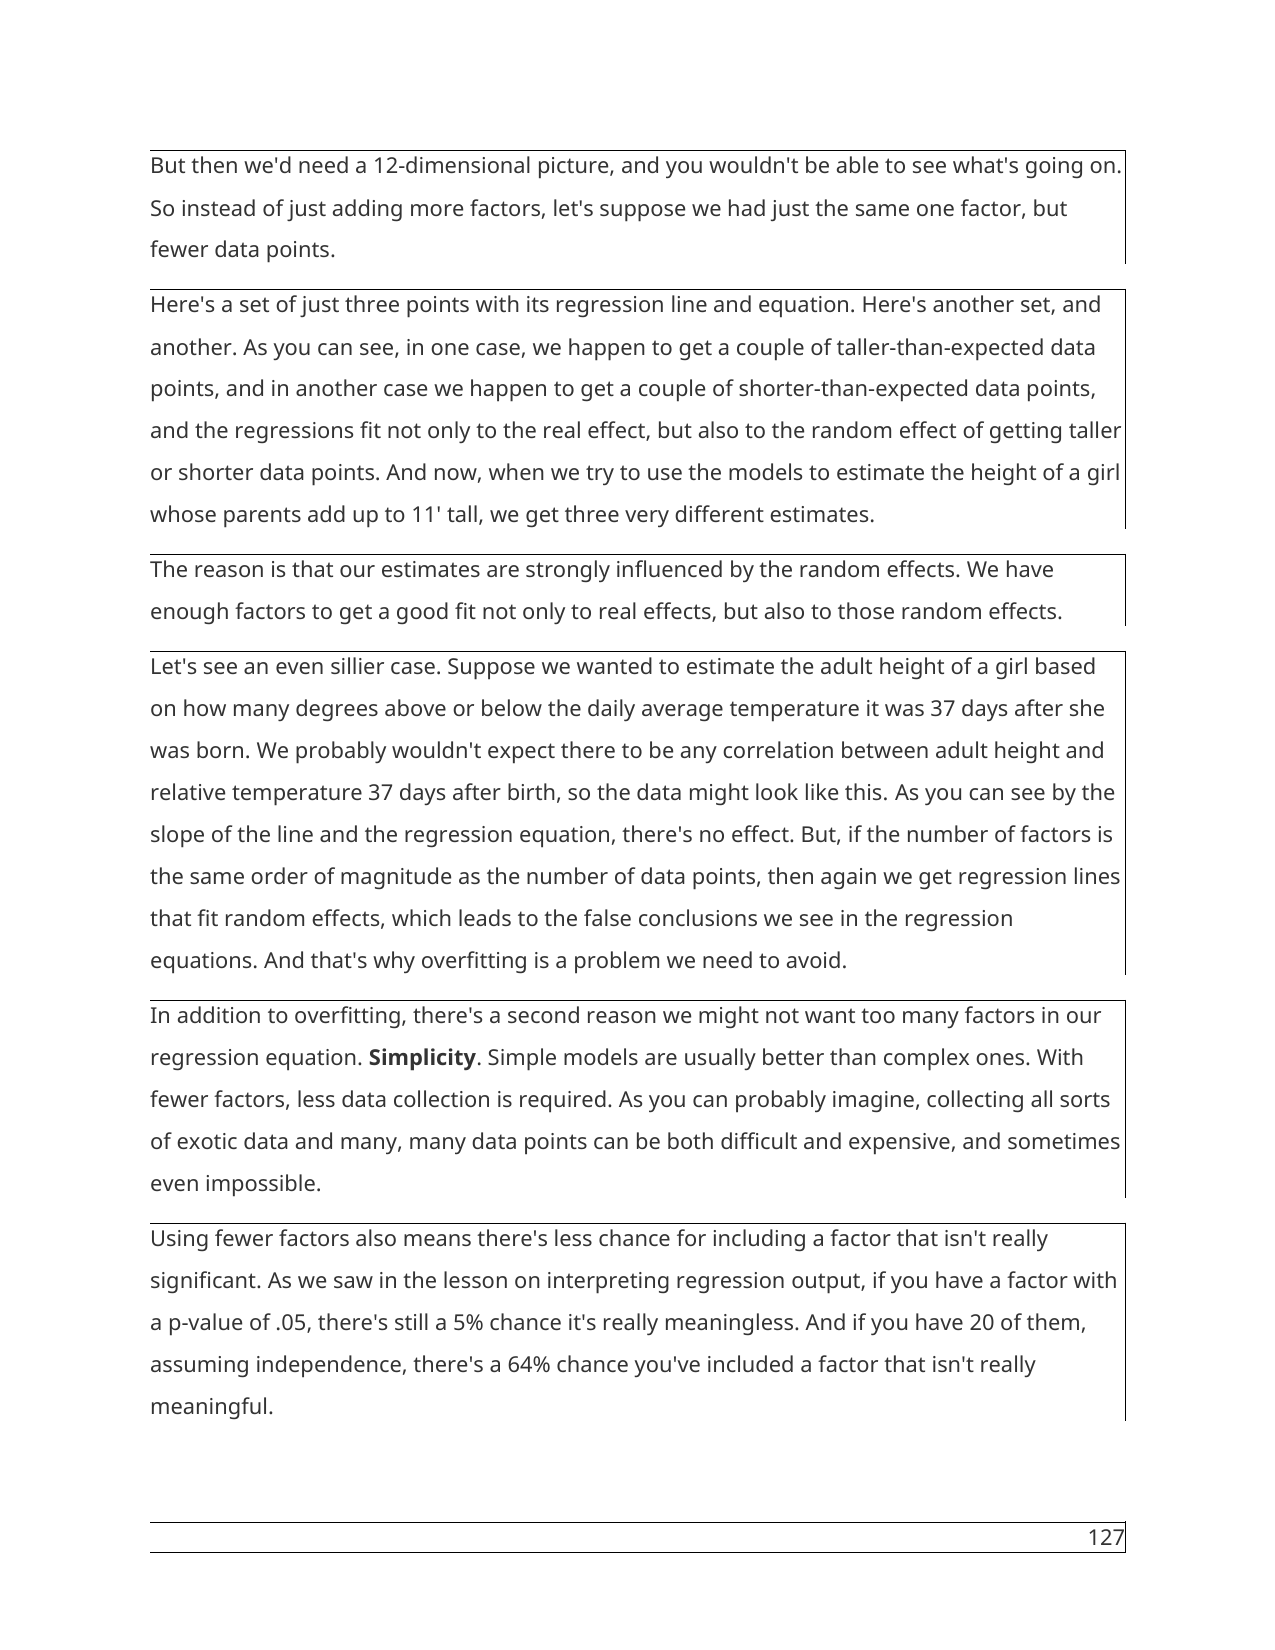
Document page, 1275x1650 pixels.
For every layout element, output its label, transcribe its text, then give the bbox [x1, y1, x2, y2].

text The reason is that our estimates are strongly influenced by the random effects. We have enough factors to get a good fit not only to real effects, but also to those random effects. [150, 555, 1125, 626]
text Here's a set of just three points with its regression line and equation. Here's another set, and another. As you can see, in one case, we happen to get a couple of taller-than-expected data points, and in another case we happen to get a couple of shorter-than-expected data points, and the regressions fit not only to the real effect, but also to the random effect of getting taller or shorter data points. And now, when we try to use the models to estimate the height of a girl whose parents add up to 11' tall, we get three very different estimates. [150, 290, 1125, 529]
text In addition to overfitting, there's a second reason we might not want too many factors in our regression equation. Simplicity. Simple models are usually better than complex ones. With fewer factors, less data collection is required. As you can probably imagine, collecting all sorts of exotic data and many, many data points can be both difficult and expensive, and sometimes even impossible. [150, 1001, 1125, 1198]
text Let's see an even sillier case. Suppose we wanted to estimate the adult height of a girl based on how many degrees above or below the daily average temperature it was 37 days after she was born. We probably wouldn't expect there to be any correlation between adult height and relative temperature 37 days after birth, so the data might look like this. As you can see by the slope of the line and the regression equation, there's no effect. But, if the number of factors is the same order of magnitude as the number of data points, then again we get regression lines that fit random effects, which leads to the false conclusions we see in the regression equations. And that's why overfitting is a problem we need to avoid. [150, 652, 1125, 975]
text Using fewer factors also means there's less chance for including a factor that isn't really significant. As we saw in the lesson on interpreting regression output, if you have a factor with a p-value of .05, there's still a 5% chance it's really meaningless. And if you have 20 of them, assuming independence, there's a 64% chance you've included a factor that isn't really meaningful. [150, 1224, 1125, 1421]
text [150, 151, 1125, 264]
